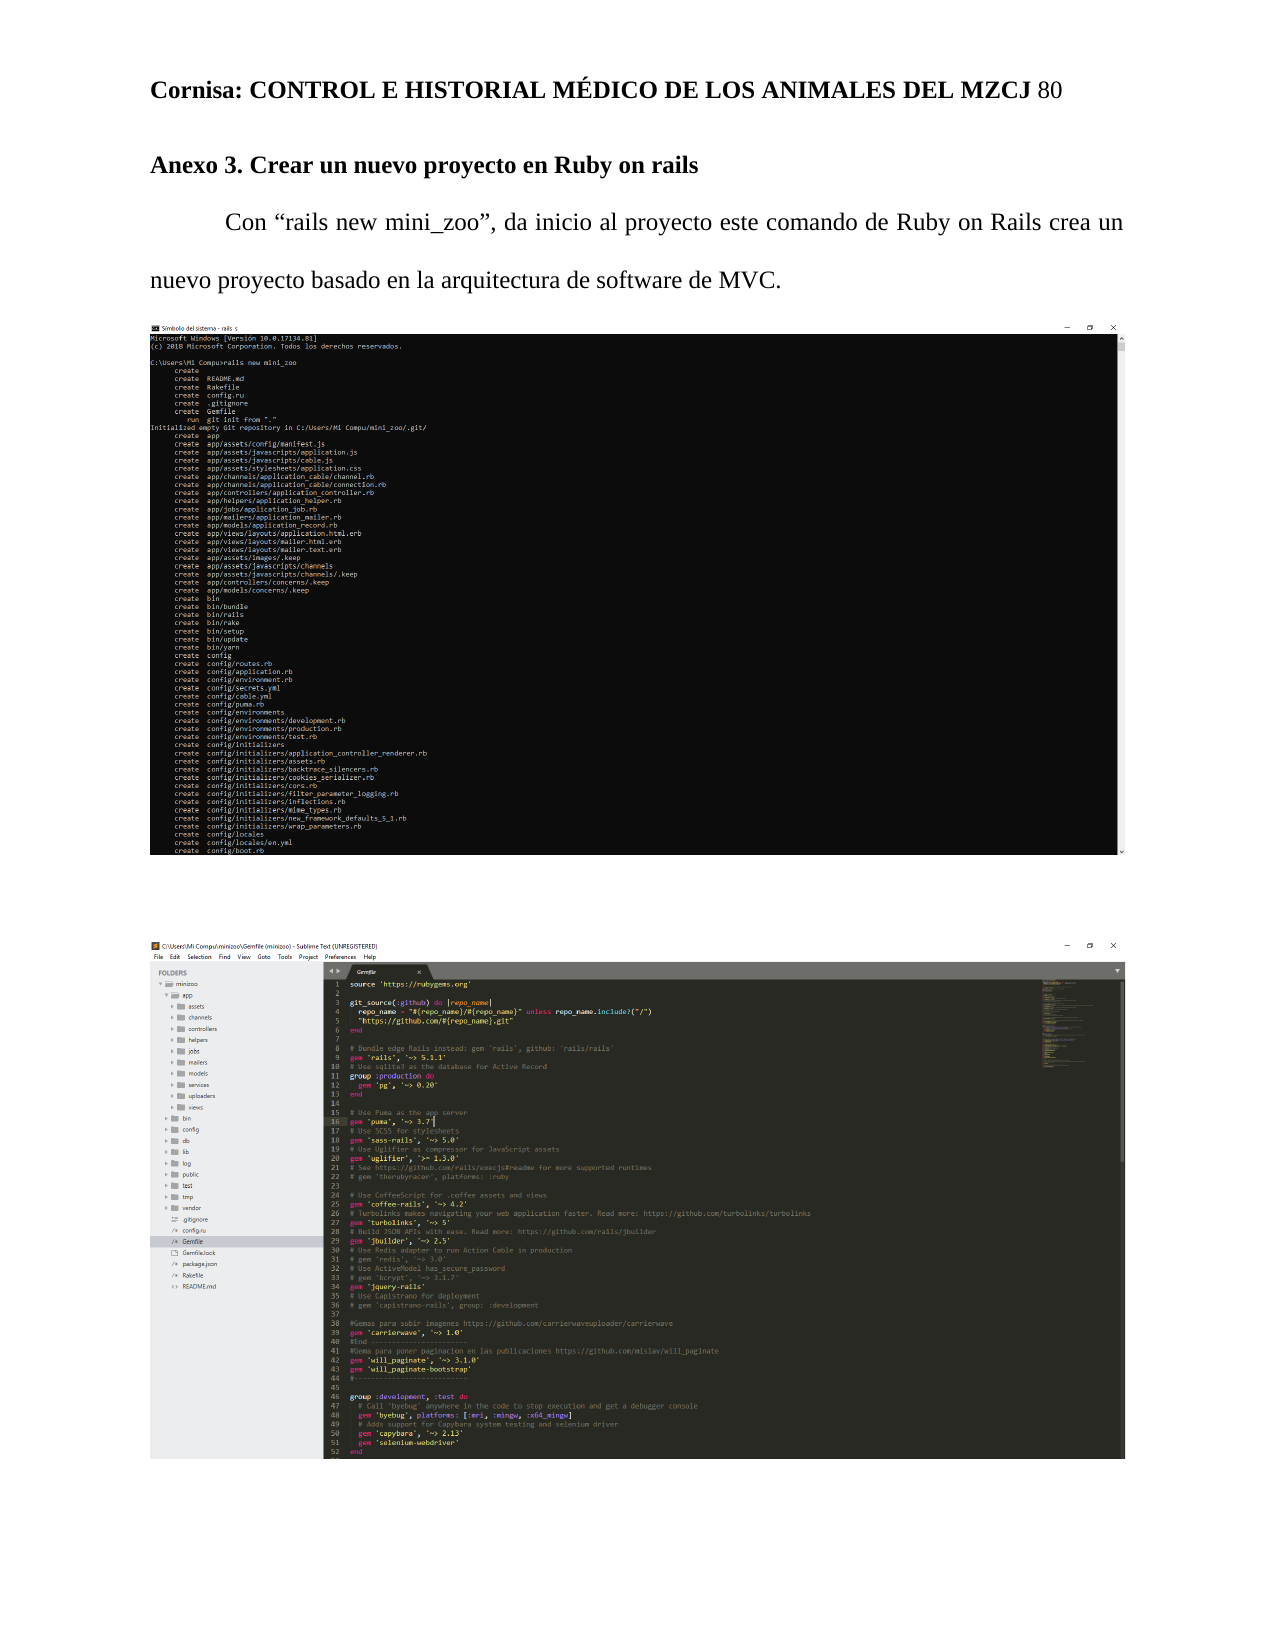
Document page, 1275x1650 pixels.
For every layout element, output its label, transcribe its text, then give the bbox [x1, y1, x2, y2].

picture [150, 322, 1125, 855]
subtitle Anexo 3. Crear un nuevo proyecto en Ruby on rails [150, 150, 1125, 179]
picture [150, 940, 1125, 1459]
text Con “rails new mini_zoo”, da inicio al proyecto este comando de Ruby on Rails crea un nuevo proyecto basado en la arquitectura de software de MVC. [150, 207, 1125, 294]
